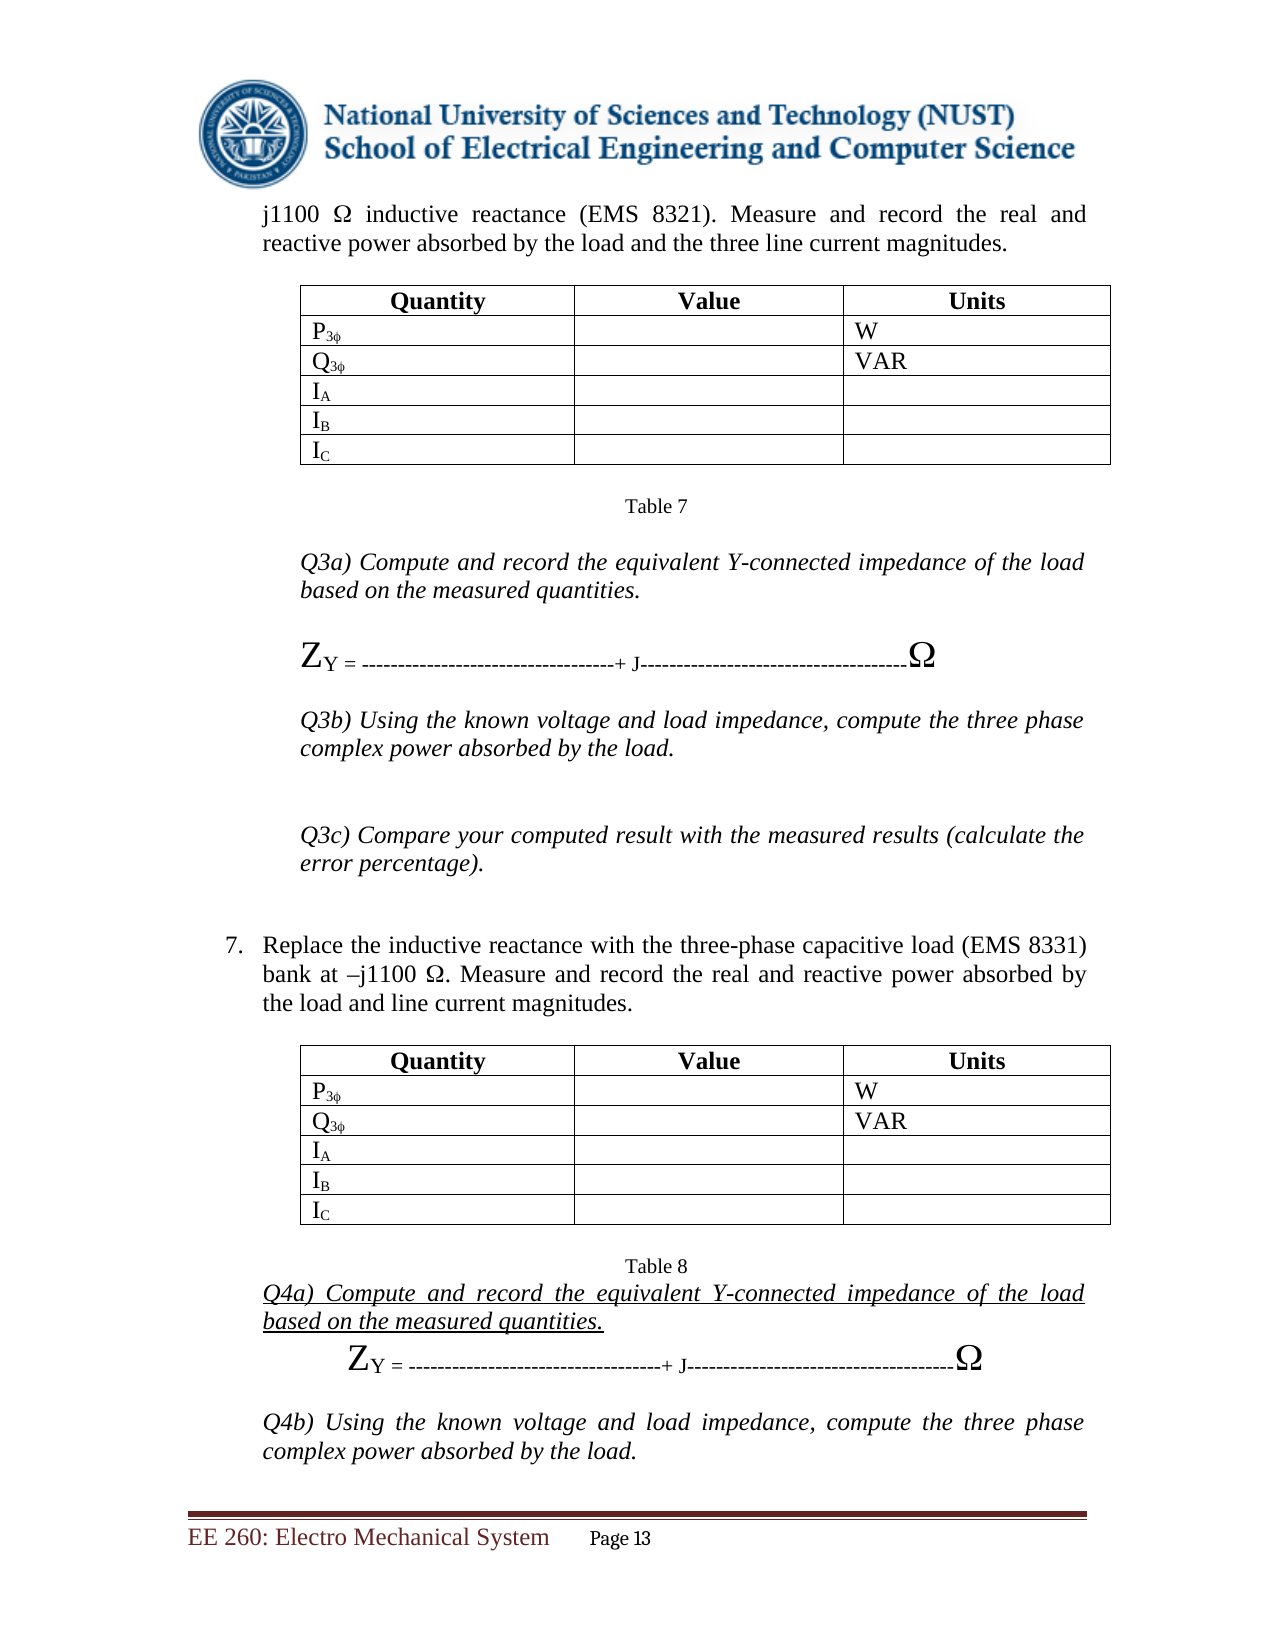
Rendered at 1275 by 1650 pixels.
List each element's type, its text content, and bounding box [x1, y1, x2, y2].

table_cell P3 [301, 1076, 574, 1105]
text Q4b) Using the known voltage and load impedance, compute the three phase complex power absorbed by the load. [262, 1407, 1087, 1464]
text ZY = -----------------------------------+ J------------------------------------- [262, 1335, 1087, 1378]
table_header Quantity [301, 1046, 574, 1075]
text Q3b) Using the known voltage and load impedance, compute the three phase complex power absorbed by the load. [300, 705, 1087, 762]
text ZY = -----------------------------------+ J------------------------------------- [300, 633, 1087, 676]
table_cell [575, 1136, 843, 1164]
table_cell [575, 406, 843, 434]
table_cell IB [301, 1165, 574, 1194]
table_cell [844, 1165, 1110, 1194]
table_cell [575, 316, 843, 345]
table_cell Q3 [301, 1106, 574, 1134]
table_cell [575, 376, 843, 404]
table_header Units [844, 286, 1110, 315]
table_cell [575, 1076, 843, 1105]
table_header Value [575, 1046, 843, 1075]
table_cell [844, 1195, 1110, 1224]
table_cell VAR [844, 1106, 1110, 1134]
table_cell IA [301, 376, 574, 404]
table_cell [844, 1136, 1110, 1164]
table_cell W [844, 316, 1110, 345]
table_cell [575, 1195, 843, 1224]
table_cell [844, 406, 1110, 434]
table_cell IC [301, 1195, 574, 1224]
table_cell IA [301, 1136, 574, 1164]
text Table 8 [225, 1254, 1087, 1278]
table_header Value [575, 286, 843, 315]
table_header Units [844, 1046, 1110, 1075]
table_cell Q3 [301, 346, 574, 375]
table_header Quantity [301, 286, 574, 315]
table_cell [575, 435, 843, 464]
table_cell [844, 435, 1110, 464]
list Replace the inductive reactance with the three-phase capacitive load (EMS 8331) bank at –j1100 . Measure and record the real and reactive power absorbed by the load and line current magnitudes. [225, 930, 1087, 1016]
table_cell IB [301, 406, 574, 434]
table_cell IC [301, 435, 574, 464]
text Table 7 [225, 494, 1087, 518]
text Q3c) Compare your computed result with the measured results (calculate the error percentage). [300, 820, 1087, 877]
text Q4a) Compute and record the equivalent Y-connected impedance of the load based on the measured quantities. [262, 1278, 1087, 1335]
table_cell [575, 1165, 843, 1194]
table_cell [844, 376, 1110, 404]
table_cell [575, 346, 843, 375]
picture [187, 75, 1088, 199]
table_cell [575, 1106, 843, 1134]
table_cell VAR [844, 346, 1110, 375]
table_cell W [844, 1076, 1110, 1105]
text Q3a) Compute and record the equivalent Y-connected impedance of the load based on the measured quantities. [300, 547, 1087, 604]
table_cell P3 [301, 316, 574, 345]
